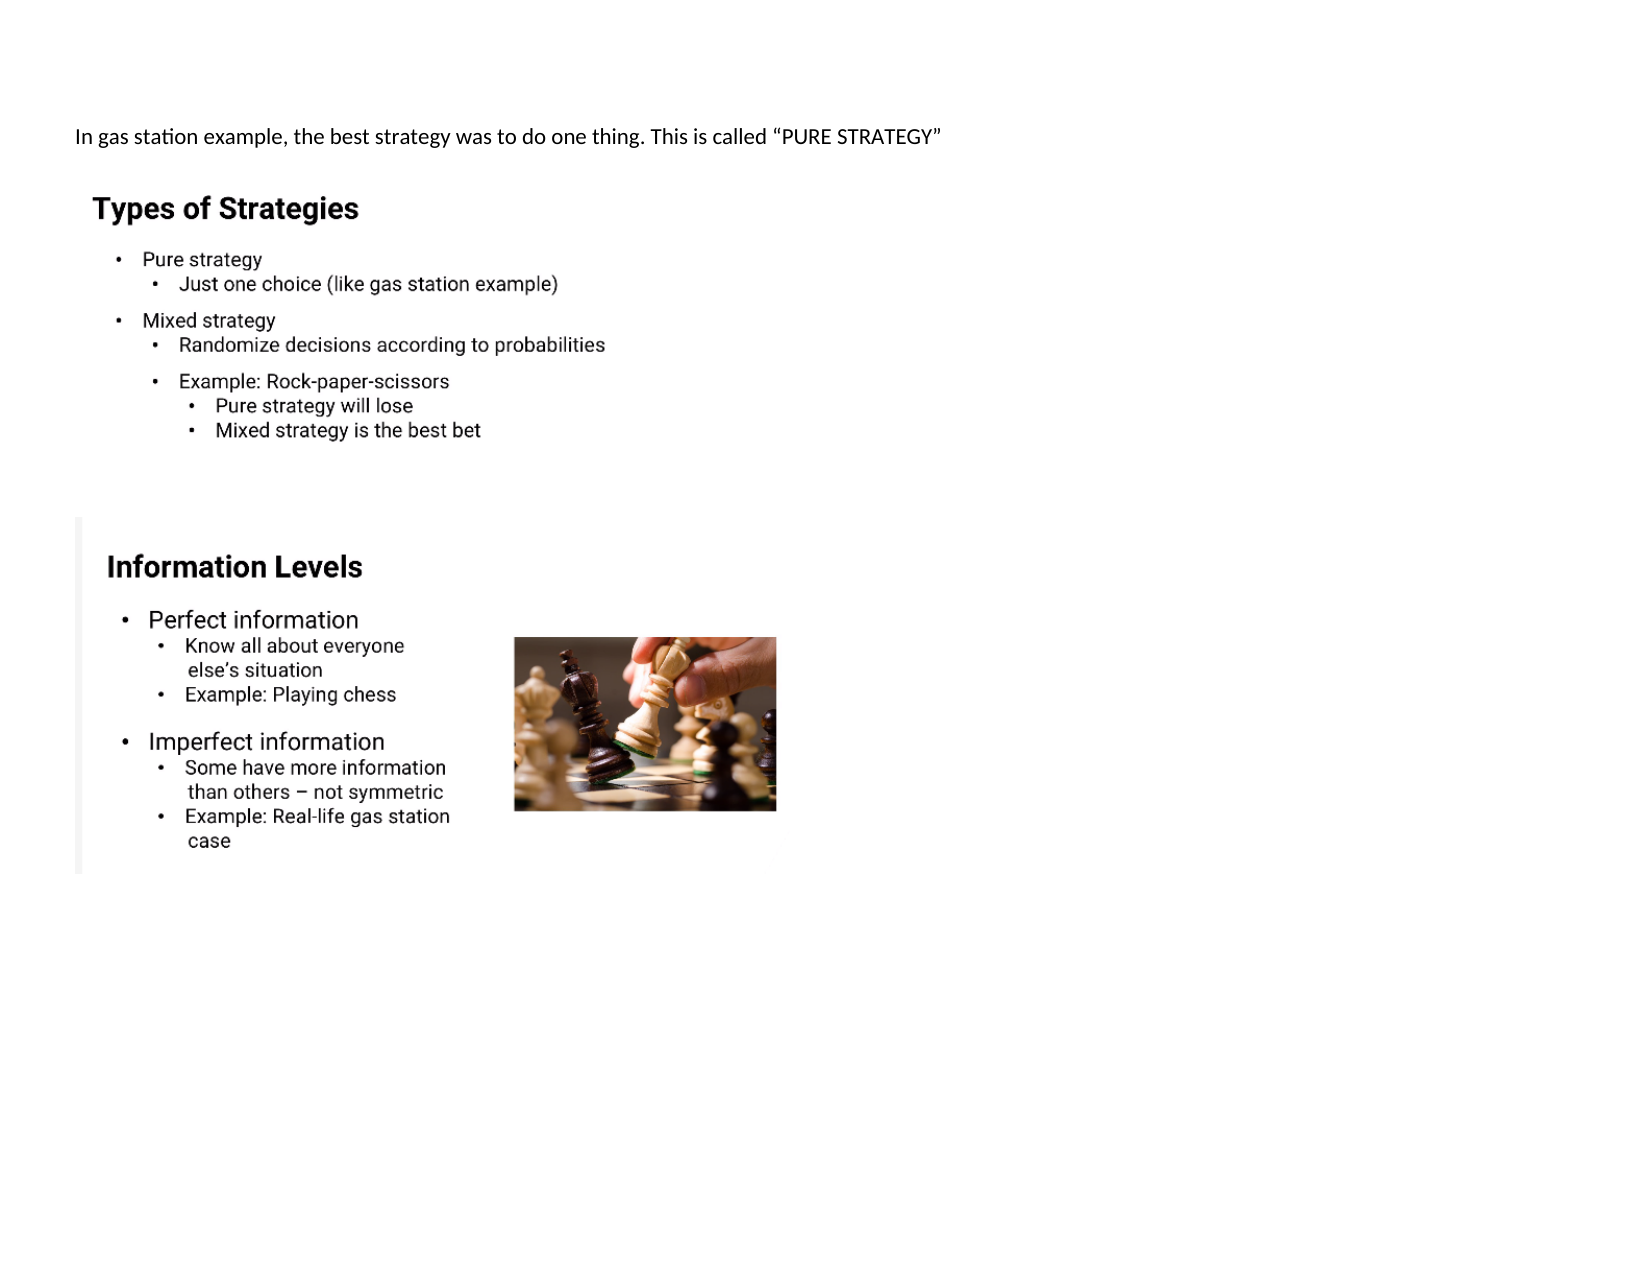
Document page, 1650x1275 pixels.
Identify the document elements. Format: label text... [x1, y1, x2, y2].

picture [75, 168, 691, 499]
text In gas station example, the best strategy was to do one thing. This is called “PURE STRATEGY” [75, 122, 1575, 150]
picture [75, 517, 792, 874]
